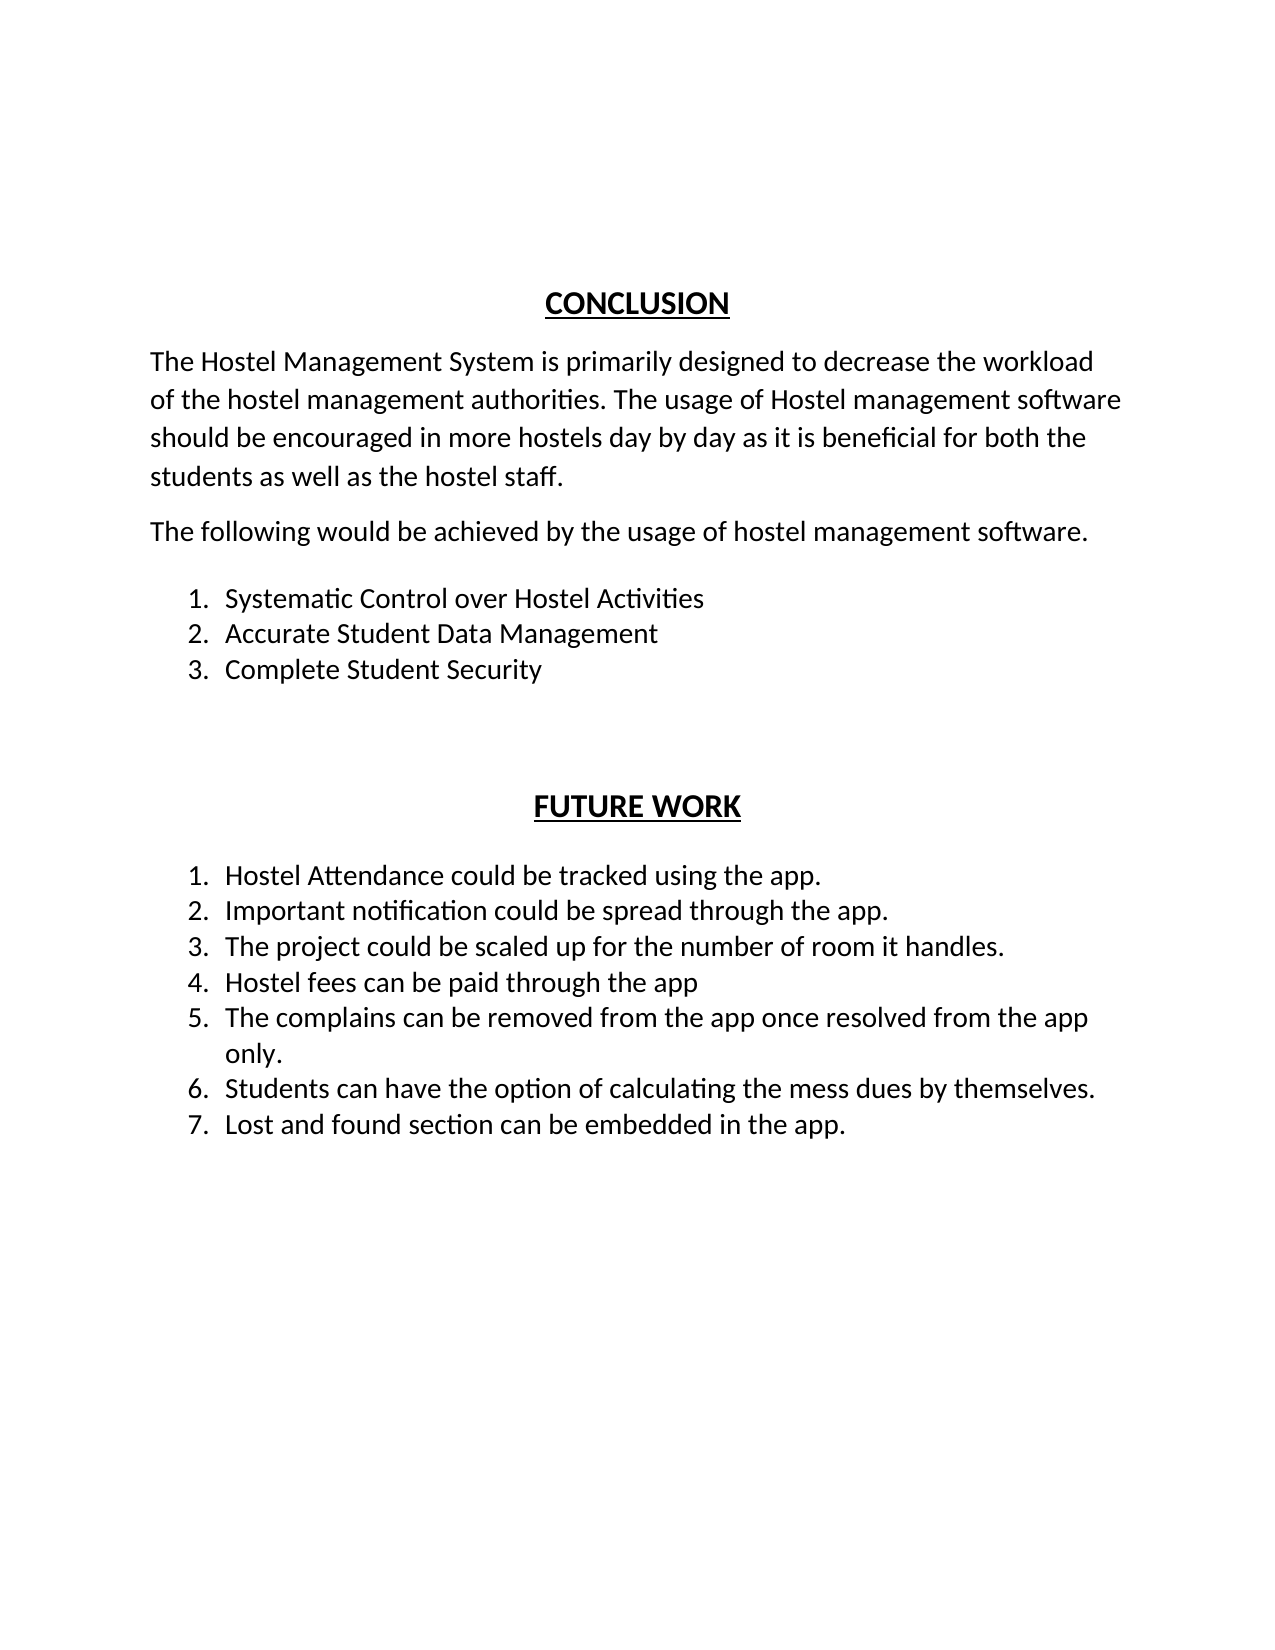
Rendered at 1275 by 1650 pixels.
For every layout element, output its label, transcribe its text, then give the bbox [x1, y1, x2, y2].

list Systematic Control over Hostel Activities [187, 580, 1125, 616]
text The Hostel Management System is primarily designed to decrease the workload of the hostel management authorities. The usage of Hostel management software should be encouraged in more hostels day by day as it is beneficial for both the students as well as the hostel staff. [150, 343, 1125, 493]
list Lost and found section can be embedded in the app. [187, 1106, 1125, 1142]
list Hostel fees can be paid through the app [187, 964, 1125, 999]
list Students can have the option of calculating the mess dues by themselves. [187, 1071, 1125, 1106]
list Hostel Attendance could be tracked using the app. [187, 857, 1125, 892]
list The project could be scaled up for the number of room it handles. [187, 928, 1125, 964]
text CONCLUSION [150, 282, 1125, 323]
text The following would be achieved by the usage of hostel management software. [150, 513, 1125, 549]
list Important notification could be spread through the app. [187, 892, 1125, 928]
list Complete Student Security [187, 651, 1125, 687]
text FUTURE WORK [150, 785, 1125, 826]
list The complains can be removed from the app once resolved from the app only. [187, 999, 1125, 1071]
list Accurate Student Data Management [187, 616, 1125, 651]
